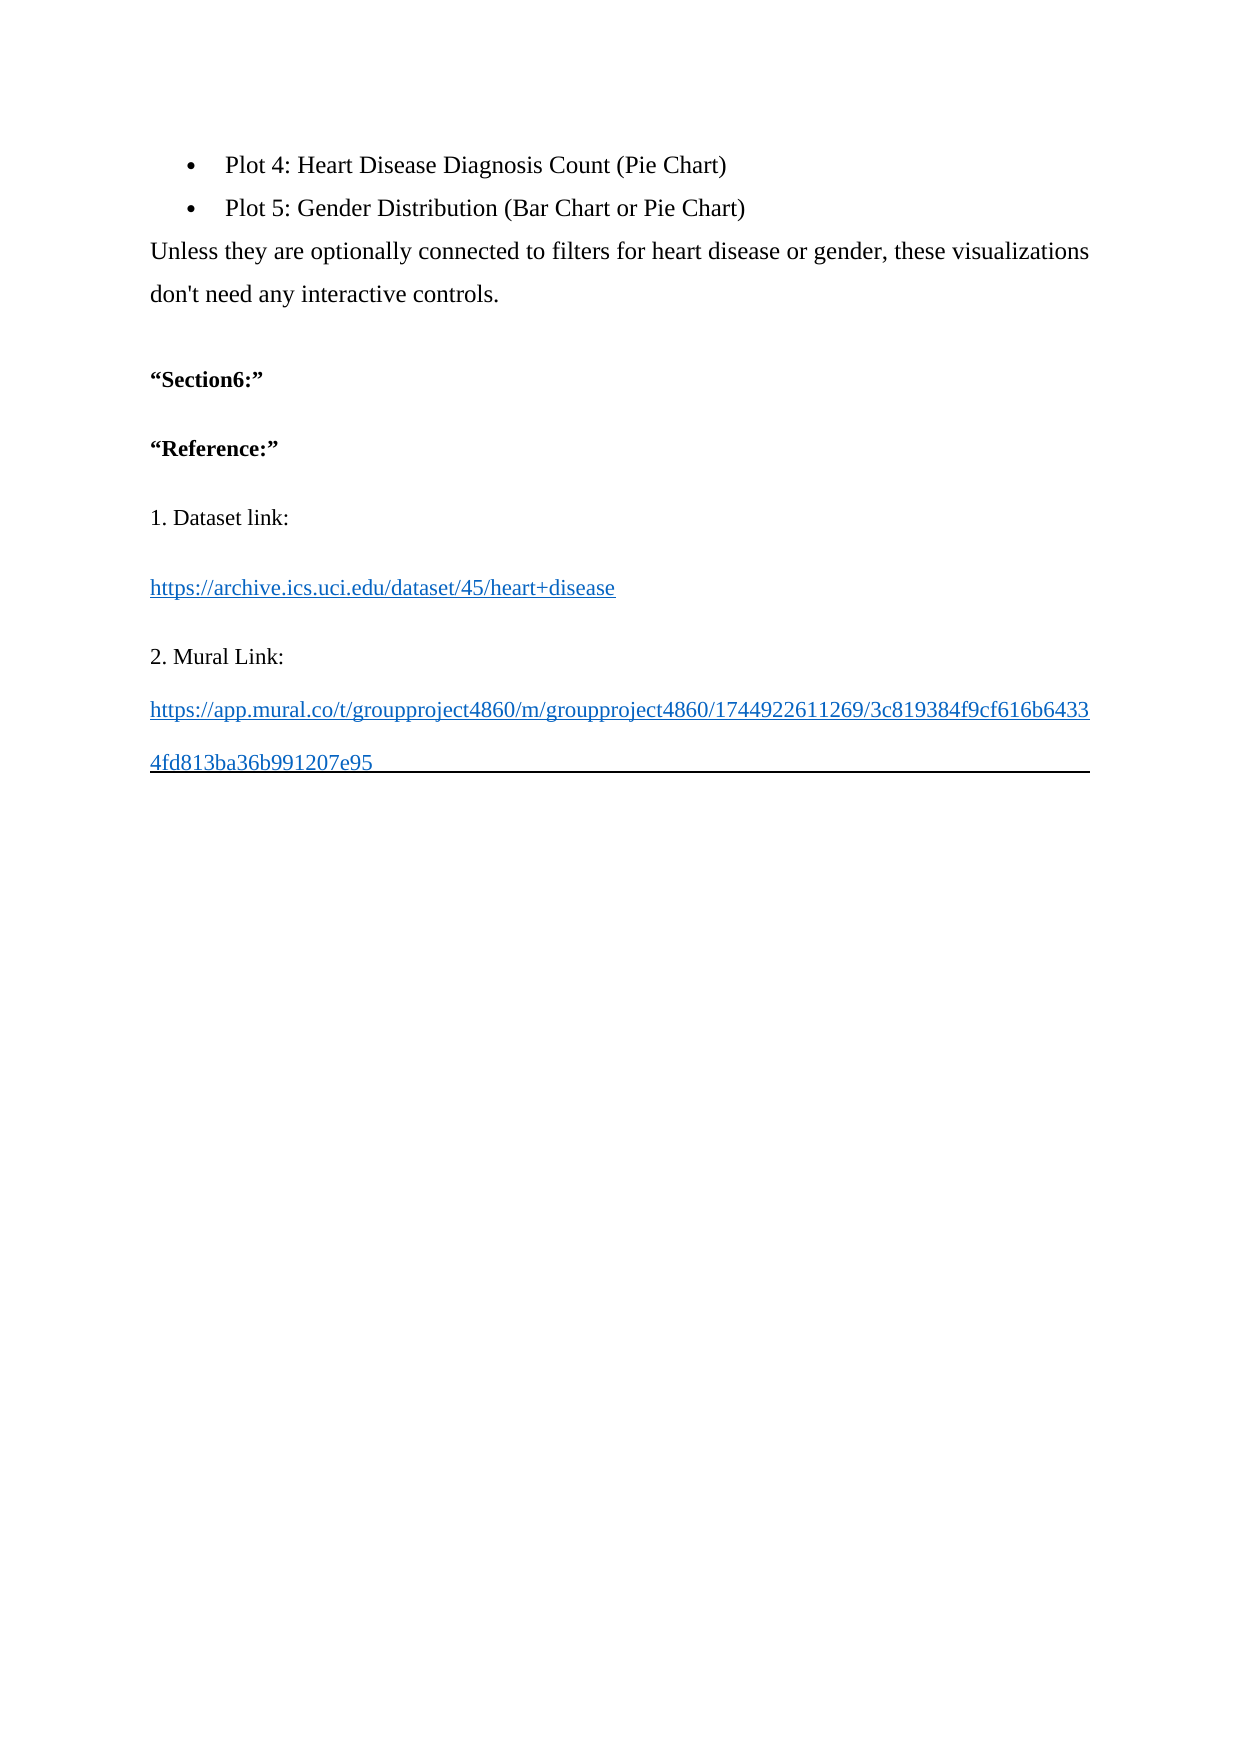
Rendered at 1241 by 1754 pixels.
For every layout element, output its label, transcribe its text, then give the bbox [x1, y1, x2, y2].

text 2. Mural Link: https://app.mural.co/t/groupproject4860/m/groupproject4860/1744922611269/3c819384f9cf616b64334fd813ba36b991207e95 [150, 643, 1090, 719]
text “Reference:” [150, 435, 1090, 461]
list Plot 4: Heart Disease Diagnosis Count (Pie Chart) [187, 150, 1090, 179]
text 1. Dataset link: [150, 504, 1090, 531]
text Unless they are optionally connected to filters for heart disease or gender, these visualizations don't need any interactive controls. [150, 236, 1090, 308]
text https://archive.ics.uci.edu/dataset/45/heart+disease [150, 574, 1090, 600]
list Plot 5: Gender Distribution (Bar Chart or Pie Chart) [187, 193, 1090, 222]
text 2. Mural Link: https://app.mural.co/t/groupproject4860/m/groupproject4860/1744922611269/3c819384f9cf616b64334fd813ba36b991207e95 [150, 720, 1090, 771]
text “Section6:” [150, 366, 1090, 392]
